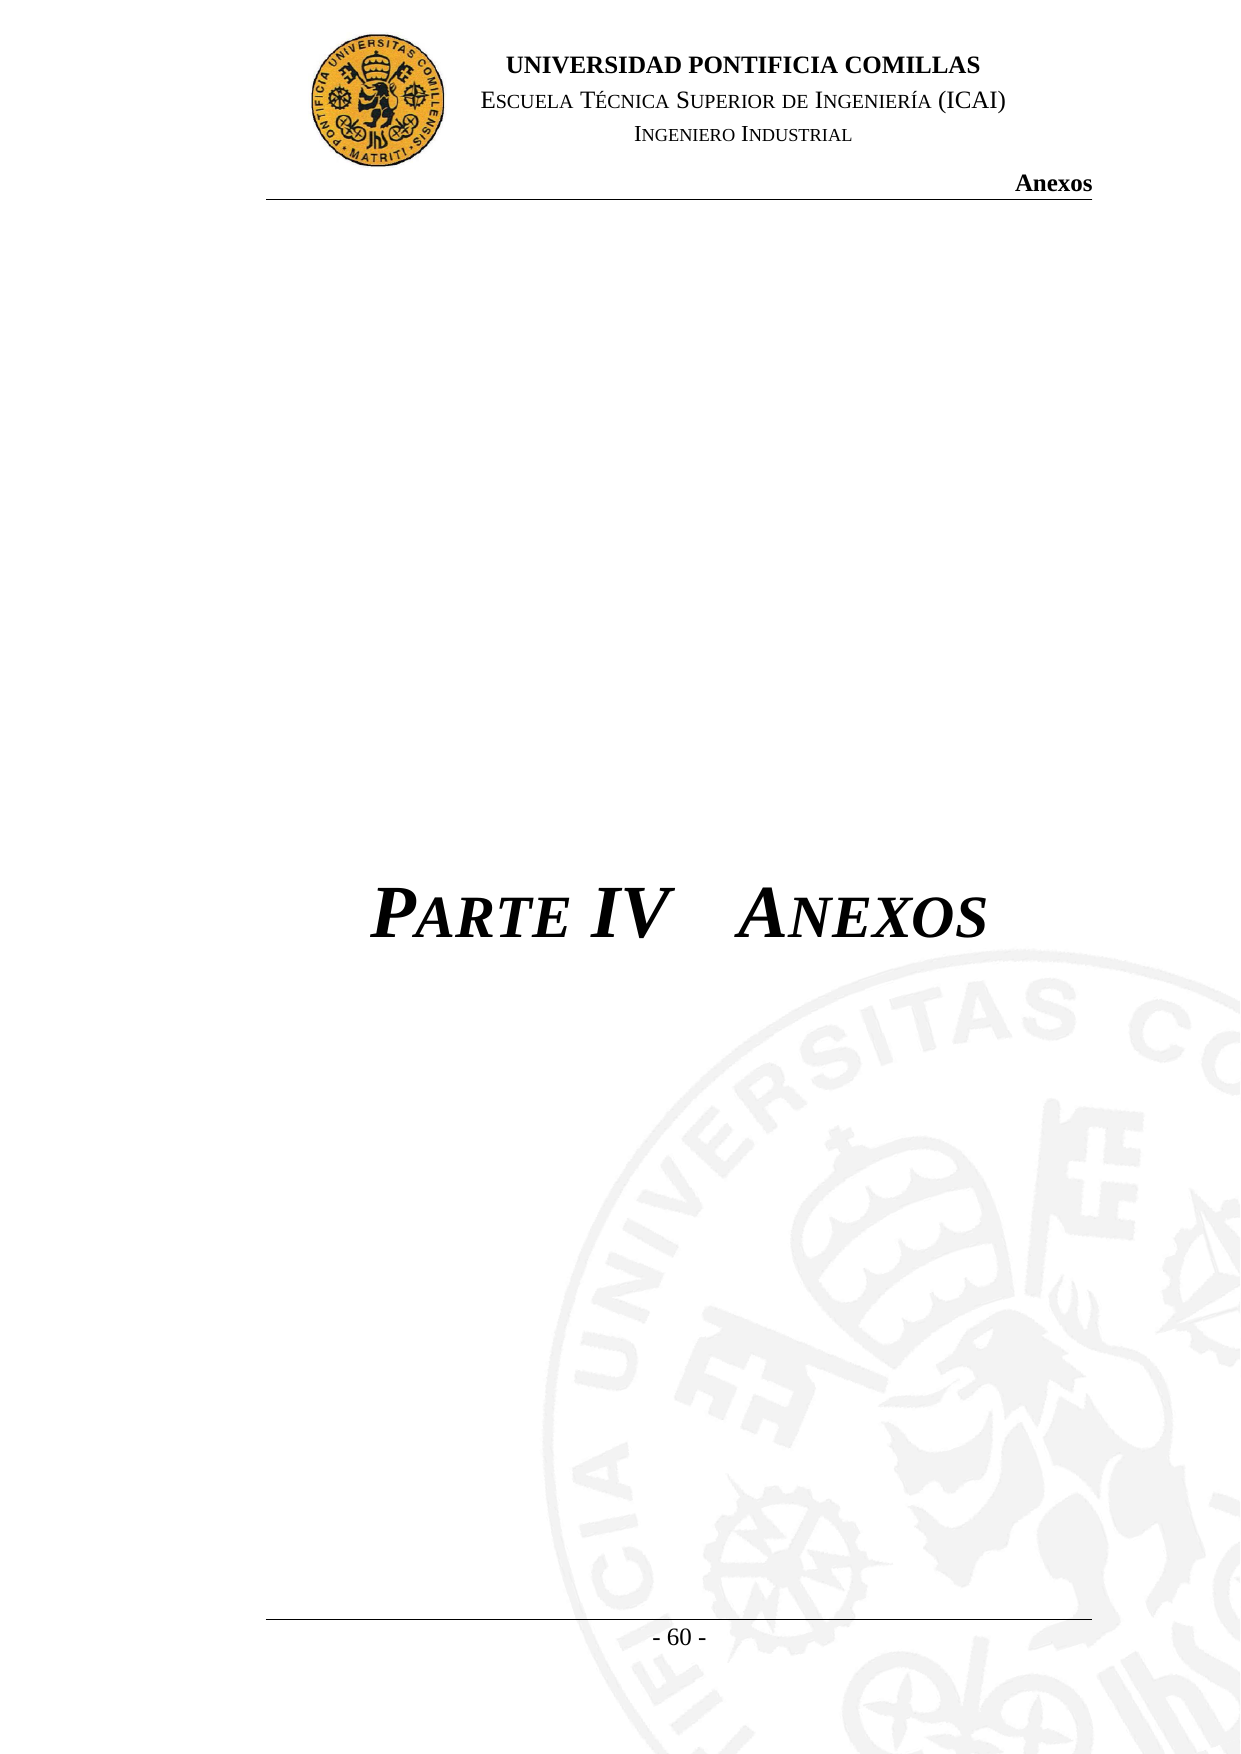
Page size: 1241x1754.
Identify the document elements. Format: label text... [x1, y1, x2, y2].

title Anexos [266, 867, 1092, 953]
picture [357, 799, 1241, 1754]
